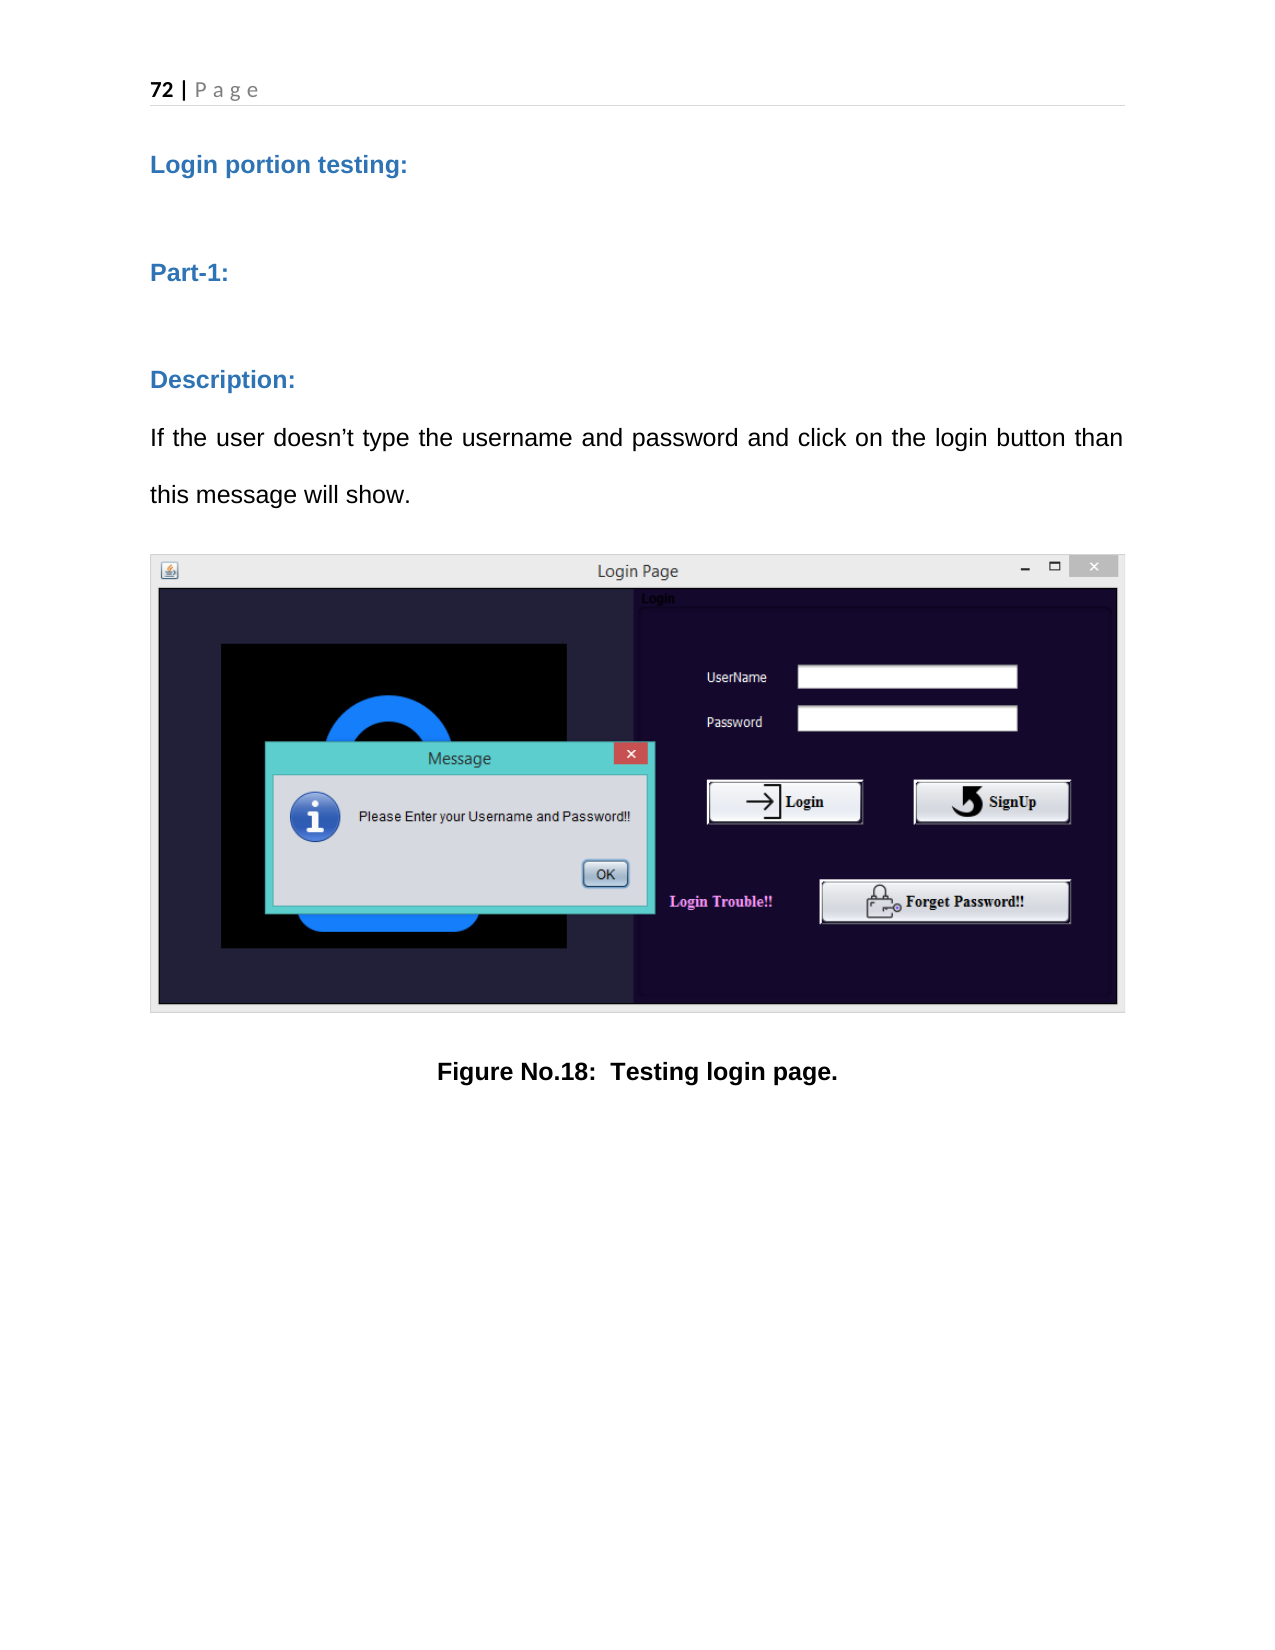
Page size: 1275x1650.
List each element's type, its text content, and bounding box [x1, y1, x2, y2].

subtitle Description: [150, 365, 1125, 394]
text Figure No.18: Testing login page. [150, 1057, 1125, 1086]
subtitle Login portion testing: [150, 150, 1125, 179]
text If the user doesn’t type the username and password and click on the login button than this message will show. [150, 422, 1125, 509]
subtitle Part-1: [150, 257, 1125, 286]
picture [150, 554, 1125, 1013]
